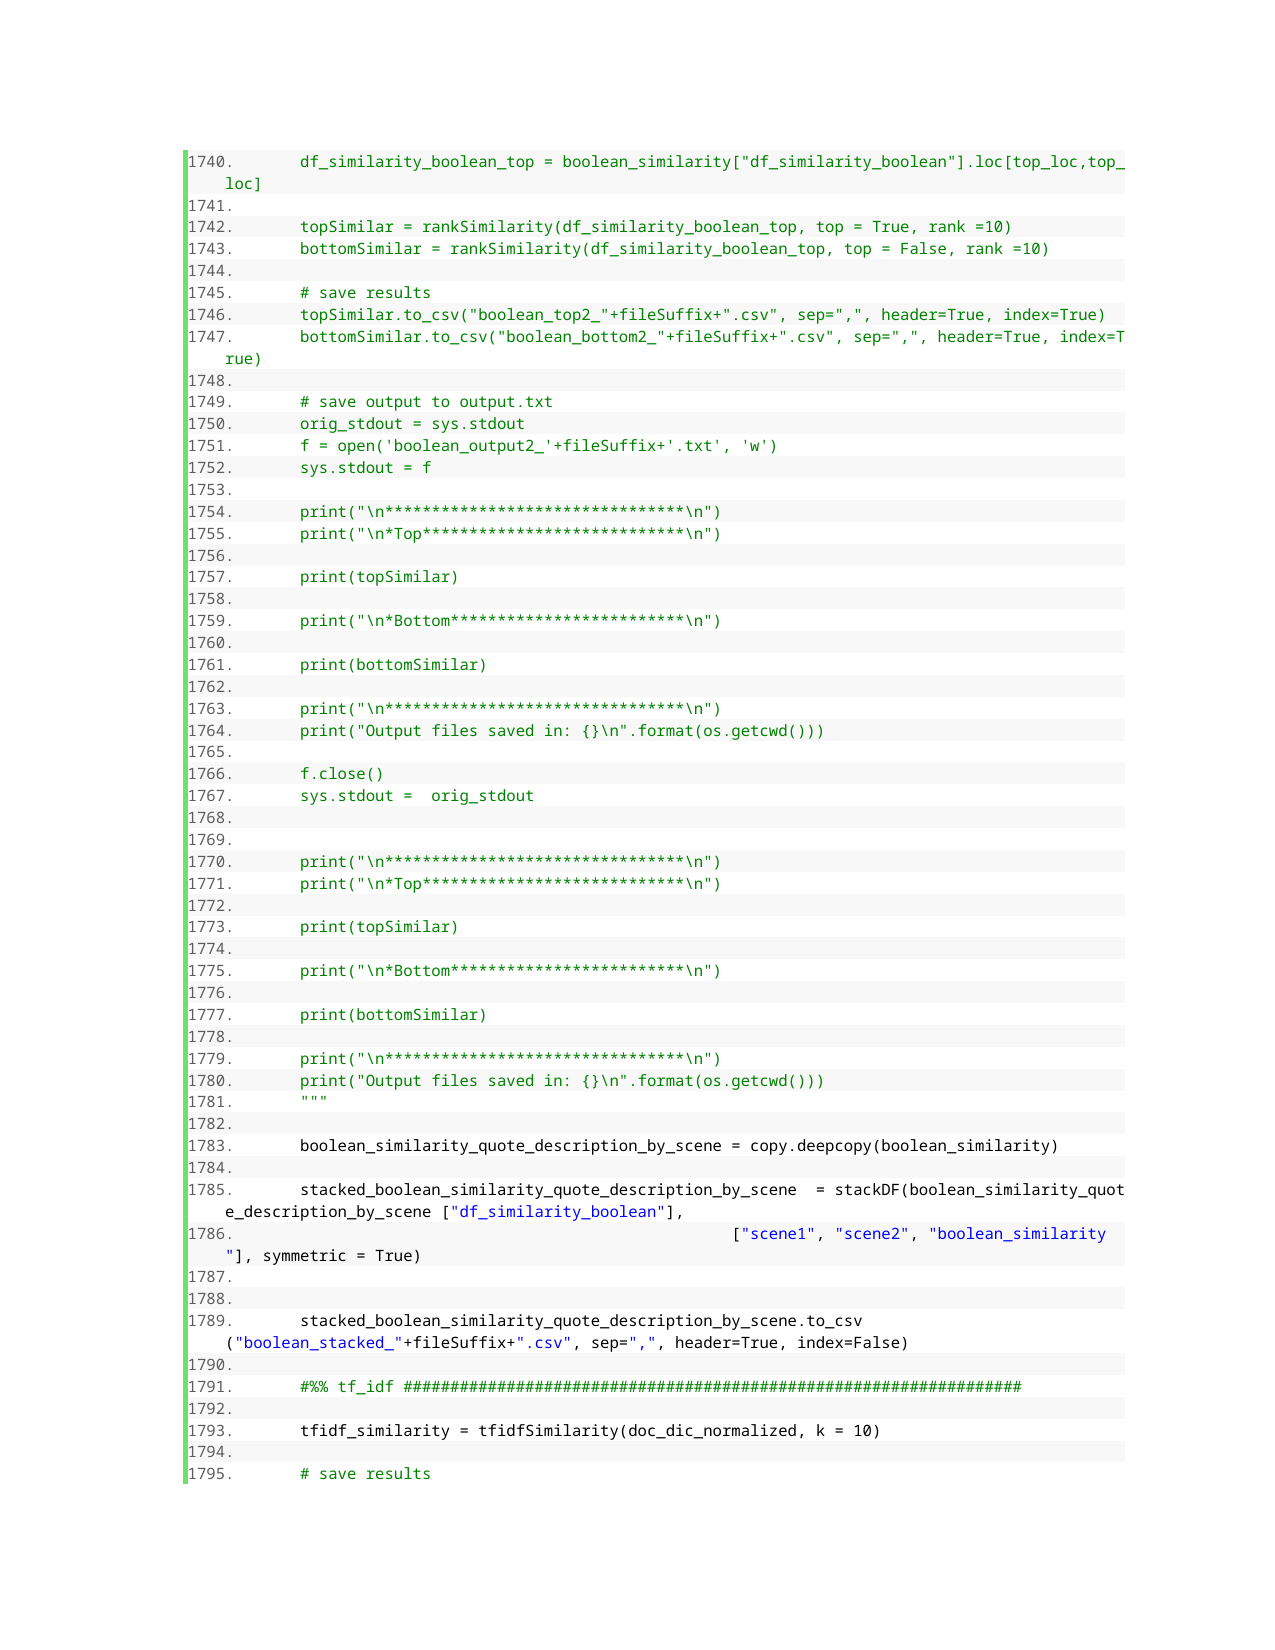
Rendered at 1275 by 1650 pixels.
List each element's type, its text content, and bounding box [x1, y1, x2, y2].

list f = open('boolean_output2_'+fileSuffix+'.txt', 'w') [188, 434, 1125, 456]
list stacked_boolean_similarity_quote_description_by_scene = stackDF(boolean_similarity_quote_description_by_scene ["df_similarity_boolean"], [188, 1178, 1125, 1222]
list print(bottomSimilar) [188, 653, 1125, 675]
list topSimilar.to_csv("boolean_top2_"+fileSuffix+".csv", sep=",", header=True, index=True) [188, 303, 1125, 325]
list print("\n*Top****************************\n") [188, 872, 1125, 894]
list print("Output files saved in: {}\n".format(os.getcwd())) [188, 719, 1125, 741]
list f.close() [188, 762, 1125, 784]
list print("\n*Bottom*************************\n") [188, 609, 1125, 631]
list bottomSimilar = rankSimilarity(df_similarity_boolean_top, top = False, rank =10) [188, 237, 1125, 259]
list orig_stdout = sys.stdout [188, 412, 1125, 434]
list # save results [188, 281, 1125, 303]
list print("\n********************************\n") [188, 500, 1125, 522]
list print("\n********************************\n") [188, 697, 1125, 719]
list stacked_boolean_similarity_quote_description_by_scene.to_csv("boolean_stacked_"+fileSuffix+".csv", sep=",", header=True, index=False) [188, 1309, 1125, 1353]
list print("\n*Top****************************\n") [188, 522, 1125, 544]
list print(topSimilar) [188, 566, 1125, 587]
list print("Output files saved in: {}\n".format(os.getcwd())) [188, 1069, 1125, 1091]
list print("\n*Bottom*************************\n") [188, 959, 1125, 981]
list """ [188, 1091, 1125, 1112]
list #%% tf_idf ################################################################## [188, 1375, 1125, 1397]
list print("\n********************************\n") [188, 1047, 1125, 1069]
list topSimilar = rankSimilarity(df_similarity_boolean_top, top = True, rank =10) [188, 216, 1125, 237]
list # save output to output.txt [188, 391, 1125, 412]
list boolean_similarity_quote_description_by_scene = copy.deepcopy(boolean_similarity) [188, 1134, 1125, 1156]
list # save results [188, 1462, 1125, 1484]
list df_similarity_boolean_top = boolean_similarity["df_similarity_boolean"].loc[top_loc,top_loc] [188, 150, 1125, 194]
list tfidf_similarity = tfidfSimilarity(doc_dic_normalized, k = 10) [188, 1419, 1125, 1441]
list sys.stdout = f [188, 456, 1125, 478]
list sys.stdout = orig_stdout [188, 784, 1125, 806]
list bottomSimilar.to_csv("boolean_bottom2_"+fileSuffix+".csv", sep=",", header=True, index=True) [188, 325, 1125, 369]
list print(bottomSimilar) [188, 1003, 1125, 1025]
list ["scene1", "scene2", "boolean_similarity"], symmetric = True) [188, 1222, 1125, 1266]
list print(topSimilar) [188, 916, 1125, 937]
list print("\n********************************\n") [188, 850, 1125, 872]
